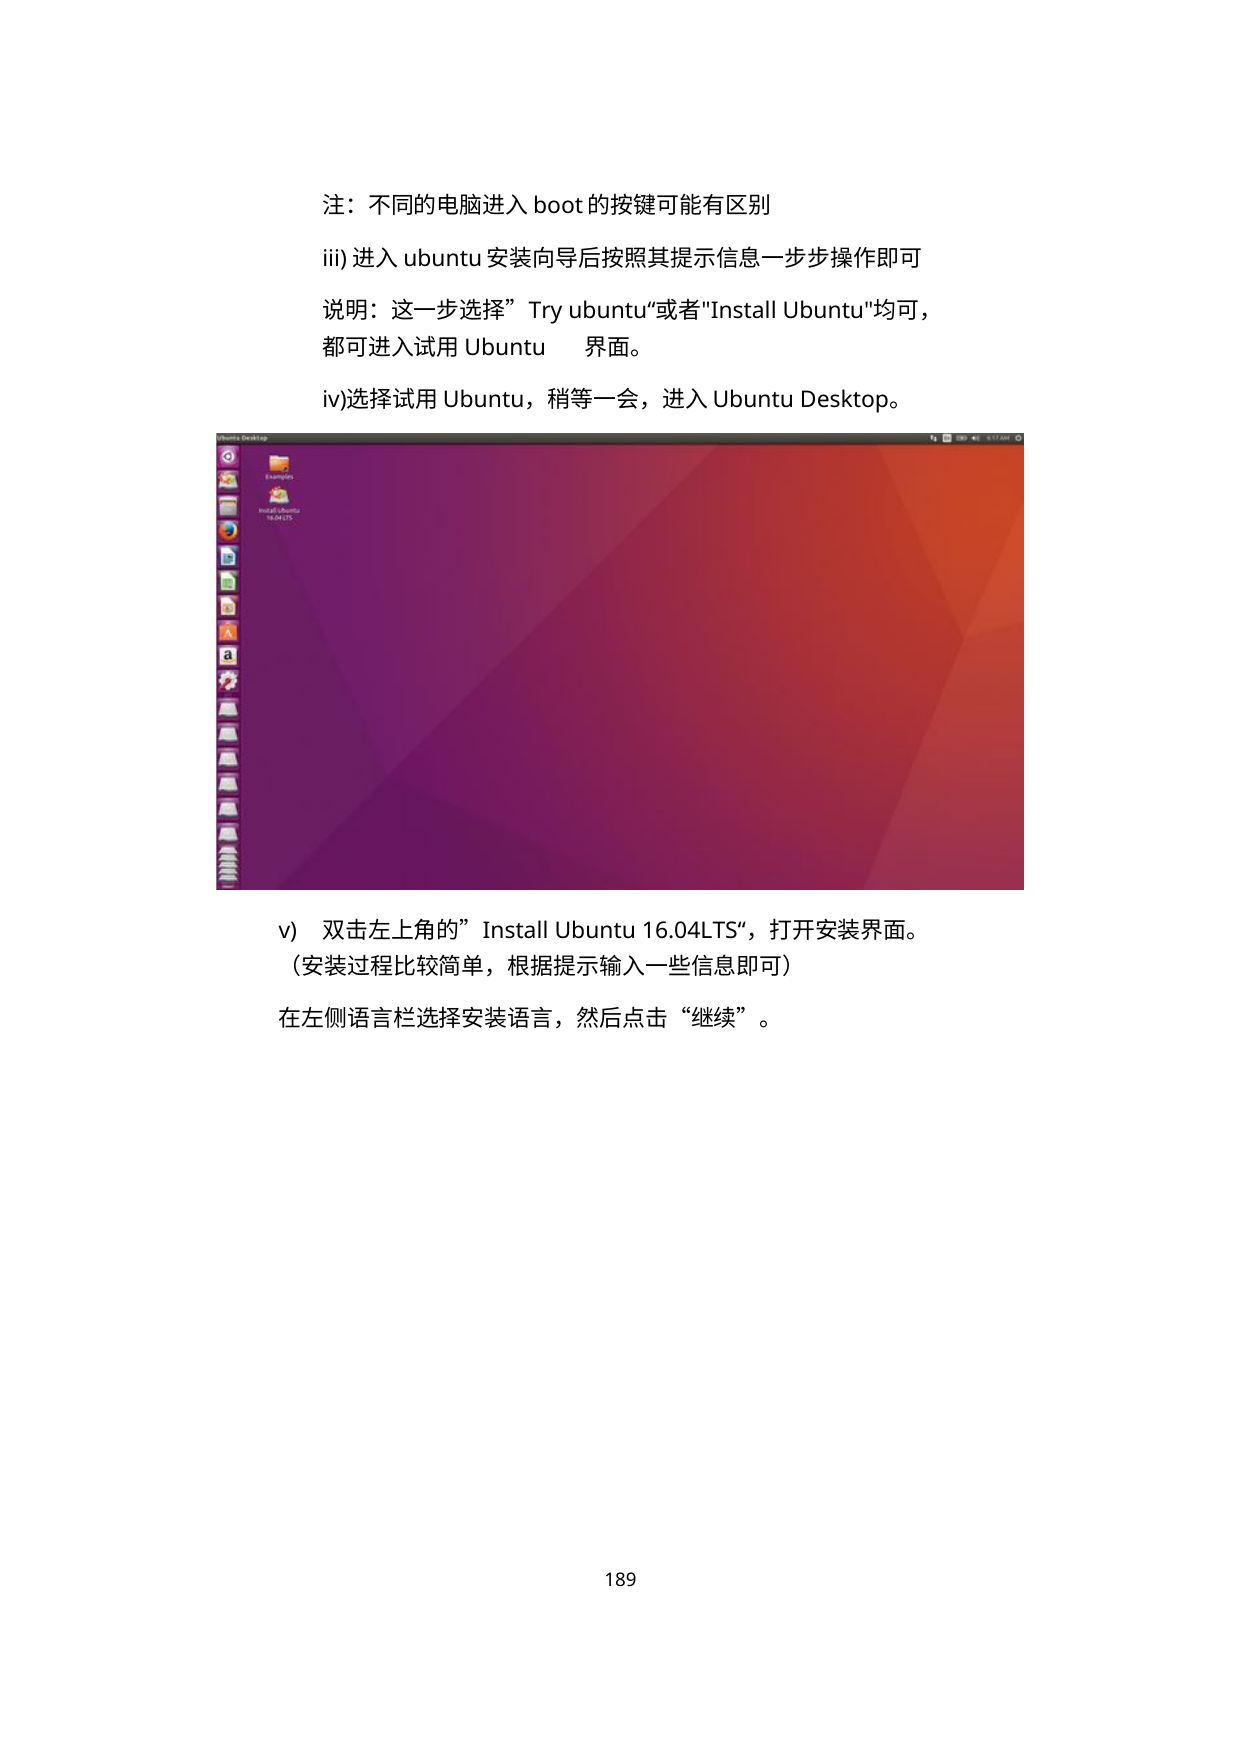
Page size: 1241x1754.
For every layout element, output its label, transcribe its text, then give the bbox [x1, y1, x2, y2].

text 注：不同的电脑进入boot的按键可能有区别 [278, 187, 962, 221]
text iv)选择试用Ubuntu，稍等一会，进入Ubuntu Desktop。 [278, 381, 962, 414]
text v) 双击左上角的”Install Ubuntu 16.04LTS“，打开安装界面。（安装过程比较简单，根据提示输入一些信息即可） [278, 890, 962, 981]
text 在左侧语言栏选择安装语言，然后点击“继续”。 [278, 1000, 962, 1033]
text 说明：这一步选择”Try ubuntu“或者"Install Ubuntu"均可，都可进入试用Ubuntu 界面。 [322, 292, 962, 362]
text iii) 进入ubuntu安装向导后按照其提示信息一步步操作即可 [278, 240, 962, 273]
picture [216, 433, 1024, 890]
